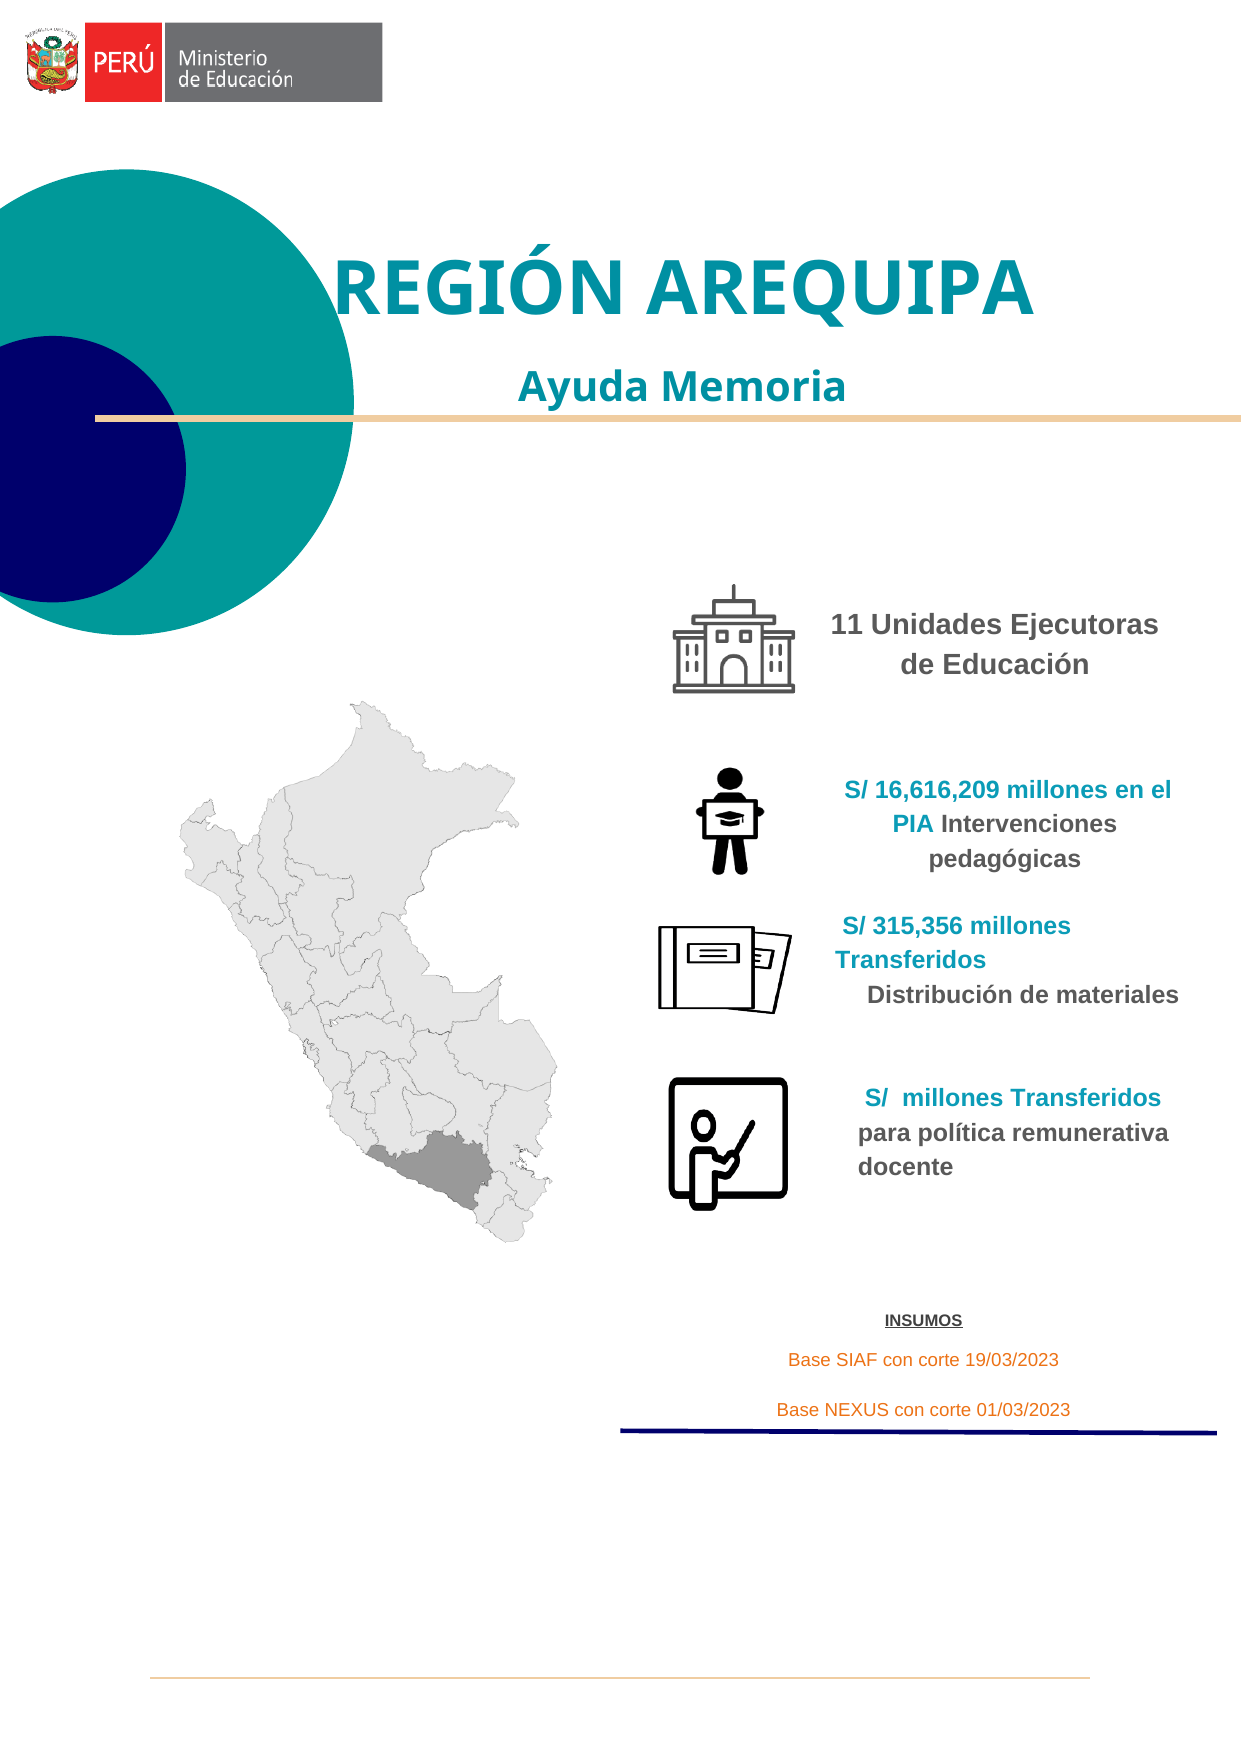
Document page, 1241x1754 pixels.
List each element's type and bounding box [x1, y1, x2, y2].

picture [21, 28, 81, 98]
picture [617, 913, 816, 1021]
picture [179, 50, 292, 87]
picture [664, 749, 793, 894]
picture [150, 675, 586, 1255]
picture [646, 1045, 801, 1227]
